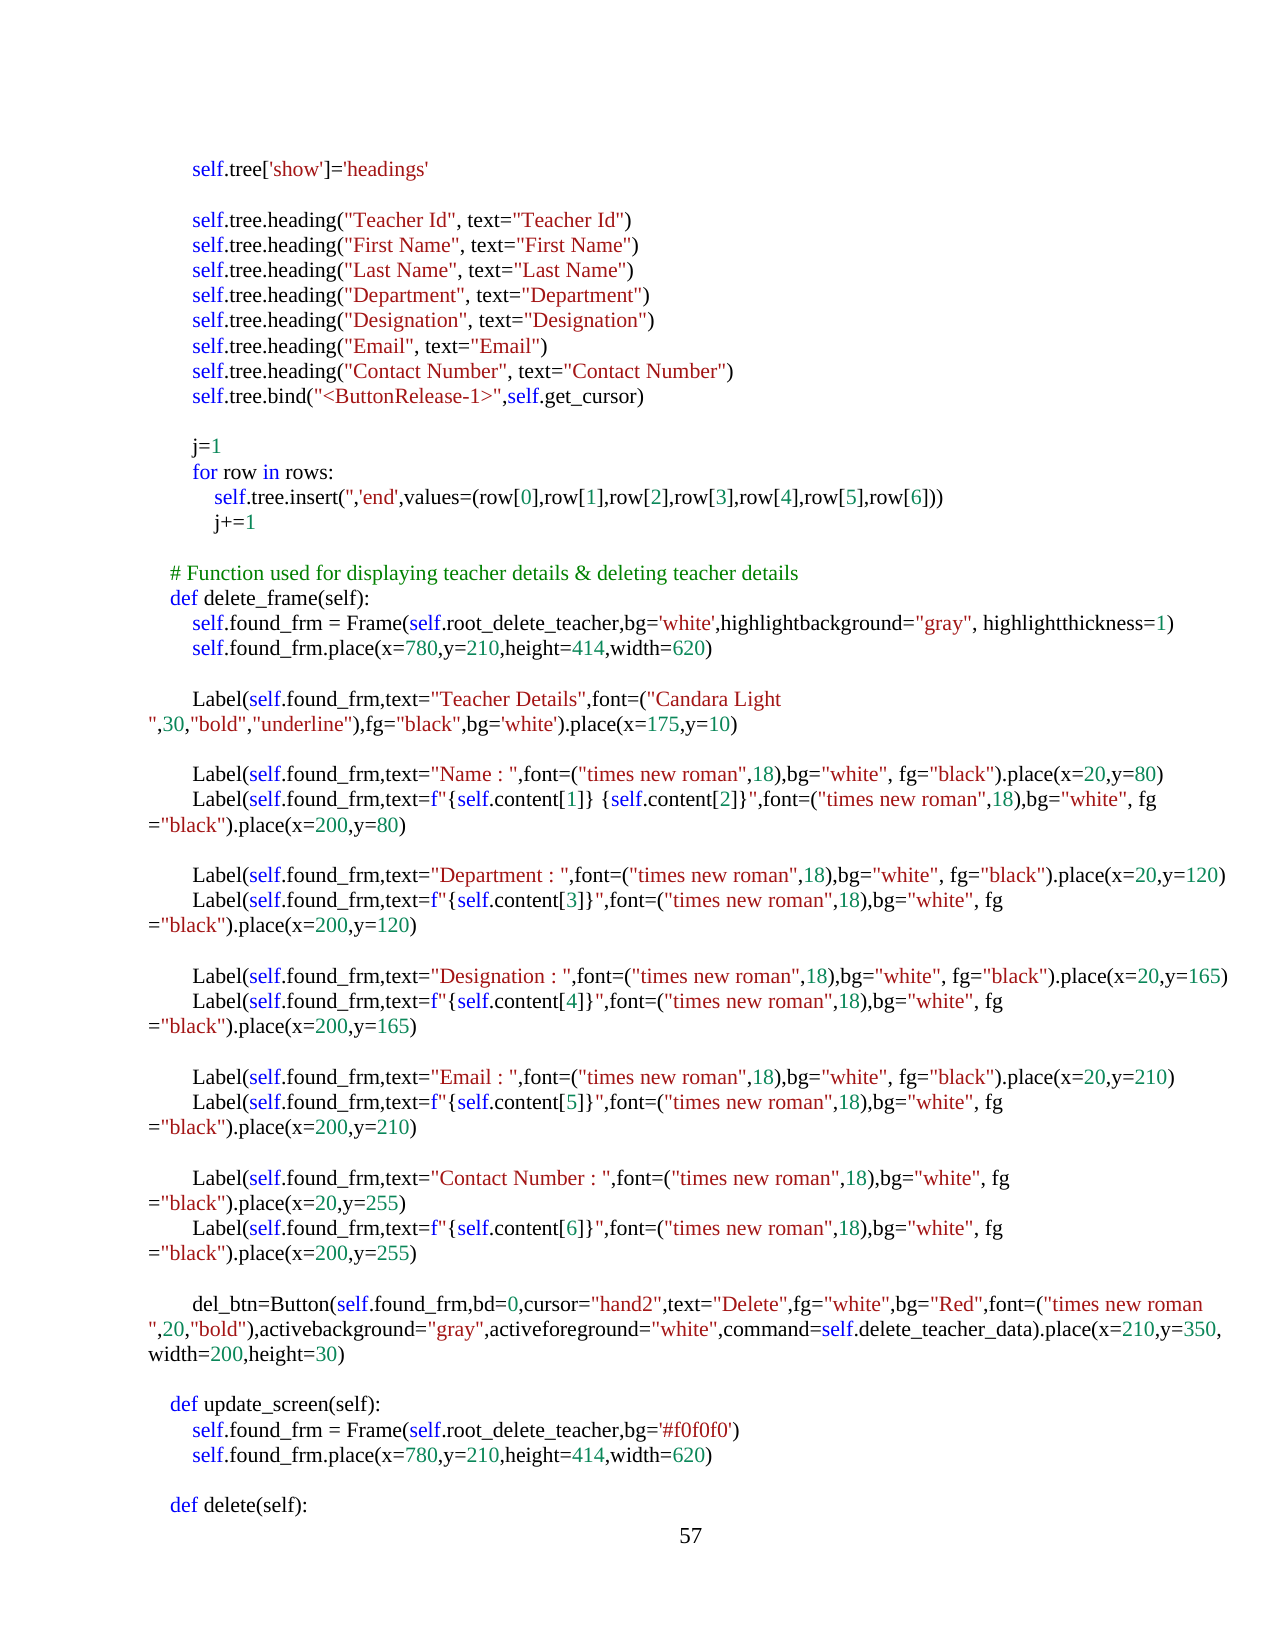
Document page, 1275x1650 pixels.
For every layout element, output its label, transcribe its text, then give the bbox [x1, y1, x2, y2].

text # Function used for displaying teacher details & deleting teacher details [148, 559, 1233, 585]
text j+=1 [148, 509, 1233, 534]
text Label(self.found_frm,text="Contact Number : ",font=("times new roman",18),bg="white", fg="black").place(x=20,y=255) [148, 1164, 1233, 1215]
text Label(self.found_frm,text="Email : ",font=("times new roman",18),bg="white", fg="black").place(x=20,y=210) [148, 1064, 1233, 1089]
text Label(self.found_frm,text="Teacher Details",font=("Candara Light",30,"bold","underline"),fg="black",bg='white').place(x=175,y=10) [148, 686, 1233, 736]
text Label(self.found_frm,text="Name : ",font=("times new roman",18),bg="white", fg="black").place(x=20,y=80) [148, 761, 1233, 786]
text Label(self.found_frm,text="Designation : ",font=("times new roman",18),bg="white", fg="black").place(x=20,y=165) [148, 963, 1233, 988]
text def delete(self): [148, 1492, 1233, 1517]
text for row in rows: [148, 459, 1233, 484]
text Label(self.found_frm,text=f"{self.content[4]}",font=("times new roman",18),bg="white", fg="black").place(x=200,y=165) [148, 988, 1233, 1038]
text def delete_frame(self): [148, 585, 1233, 610]
text self.tree.heading("Email", text="Email") [148, 333, 1233, 358]
text self.tree.bind("<ButtonRelease-1>",self.get_cursor) [148, 383, 1233, 408]
text Label(self.found_frm,text=f"{self.content[6]}",font=("times new roman",18),bg="white", fg="black").place(x=200,y=255) [148, 1215, 1233, 1265]
text self.tree.heading("Contact Number", text="Contact Number") [148, 358, 1233, 383]
text self.tree.heading("Teacher Id", text="Teacher Id") [148, 207, 1233, 232]
text self.tree.heading("Department", text="Department") [148, 282, 1233, 307]
text Label(self.found_frm,text=f"{self.content[1]} {self.content[2]}",font=("times new roman",18),bg="white", fg="black").place(x=200,y=80) [148, 786, 1233, 837]
text Label(self.found_frm,text=f"{self.content[3]}",font=("times new roman",18),bg="white", fg="black").place(x=200,y=120) [148, 887, 1233, 938]
text self.found_frm.place(x=780,y=210,height=414,width=620) [148, 1442, 1233, 1467]
text self.found_frm = Frame(self.root_delete_teacher,bg='#f0f0f0') [148, 1417, 1233, 1442]
text self.tree.insert('','end',values=(row[0],row[1],row[2],row[3],row[4],row[5],row[6])) [148, 484, 1233, 509]
text Label(self.found_frm,text="Department : ",font=("times new roman",18),bg="white", fg="black").place(x=20,y=120) [148, 862, 1233, 887]
text self.found_frm.place(x=780,y=210,height=414,width=620) [148, 635, 1233, 660]
text Label(self.found_frm,text=f"{self.content[5]}",font=("times new roman",18),bg="white", fg="black").place(x=200,y=210) [148, 1089, 1233, 1139]
text self.tree['show']='headings' [148, 156, 1233, 181]
text def update_screen(self): [148, 1391, 1233, 1417]
text j=1 [148, 433, 1233, 459]
text del_btn=Button(self.found_frm,bd=0,cursor="hand2",text="Delete",fg="white",bg="Red",font=("times new roman",20,"bold"),activebackground="gray",activeforeground="white",command=self.delete_teacher_data).place(x=210,y=350,width=200,height=30) [148, 1291, 1233, 1366]
text self.tree.heading("Last Name", text="Last Name") [148, 257, 1233, 282]
text self.tree.heading("Designation", text="Designation") [148, 307, 1233, 333]
text self.tree.heading("First Name", text="First Name") [148, 232, 1233, 257]
text self.found_frm = Frame(self.root_delete_teacher,bg='white',highlightbackground="gray", highlightthickness=1) [148, 610, 1233, 635]
